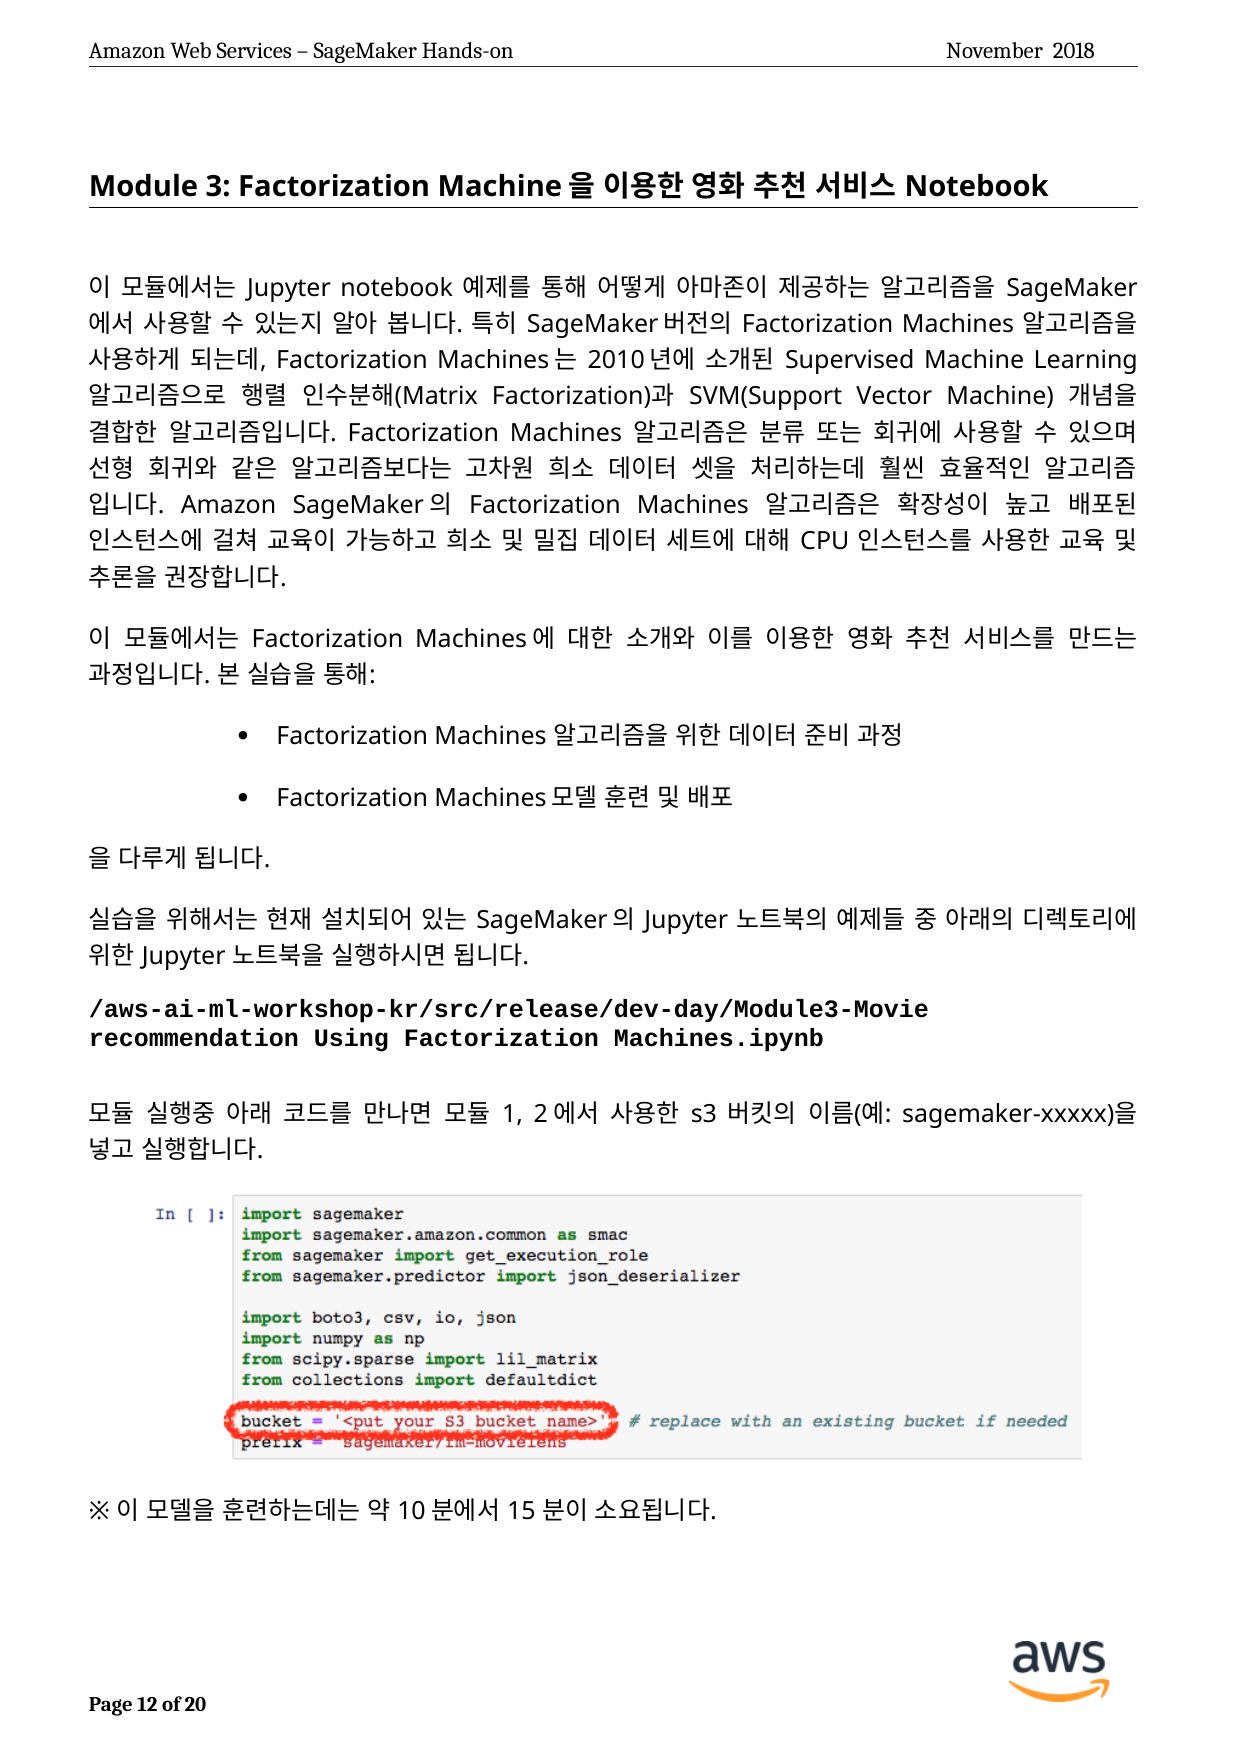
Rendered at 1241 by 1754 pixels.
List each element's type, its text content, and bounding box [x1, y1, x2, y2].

subtitle Module 3: Factorization Machine을 이용한 영화 추천 서비스 Notebook [89, 162, 1138, 207]
text 이 모듈에서는 Jupyter notebook 예제를 통해 어떻게 아마존이 제공하는 알고리즘을 SageMaker에서 사용할 수 있는지 알아 봅니다. 특히 SageMaker버전의 Factorization Machines 알고리즘을 사용하게 되는데, Factorization Machines는 2010년에 소개된 Supervised Machine Learning 알고리즘으로 행렬 인수분해(Matrix Factorization)과 SVM(Support Vector Machine) 개념을 결합한 알고리즘입니다. Factorization Machines 알고리즘은 분류 또는 회귀에 사용할 수 있으며 선형 회귀와 같은 알고리즘보다는 고차원 희소 데이터 셋을 처리하는데 훨씬 효율적인 알고리즘 입니다. Amazon SageMaker의 Factorization Machines 알고리즘은 확장성이 높고 배포된 인스턴스에 걸쳐 교육이 가능하고 희소 및 밀집 데이터 세트에 대해 CPU 인스턴스를 사용한 교육 및 추론을 권장합니다. [89, 267, 1138, 593]
text 모듈 실행중 아래 코드를 만나면 모듈 1, 2에서 사용한 s3 버킷의 이름(예: sagemaker-xxxxx)을 넣고 실행합니다. [89, 1093, 1138, 1166]
picture [998, 1630, 1118, 1712]
text ※ 이 모델을 훈련하는데는 약 10분에서 15 분이 소요됩니다. [89, 1490, 1138, 1558]
text /aws-ai-ml-workshop-kr/src/release/dev-day/Module3-Movie recommendation Using Factorization Machines.ipynb [89, 997, 1138, 1054]
text 을 다루게 됩니다. [89, 838, 1138, 874]
picture [144, 1191, 1083, 1462]
text 실습을 위해서는 현재 설치되어 있는 SageMaker의 Jupyter 노트북의 예제들 중 아래의 디렉토리에 위한 Jupyter 노트북을 실행하시면 됩니다. [89, 899, 1138, 972]
text 이 모듈에서는 Factorization Machines에 대한 소개와 이를 이용한 영화 추천 서비스를 만드는 과정입니다. 본 실습을 통해: [89, 618, 1138, 691]
list Factorization Machines 알고리즘을 위한 데이터 준비 과정 [239, 716, 1138, 752]
list Factorization Machines모델 훈련 및 배포 [239, 777, 1138, 813]
